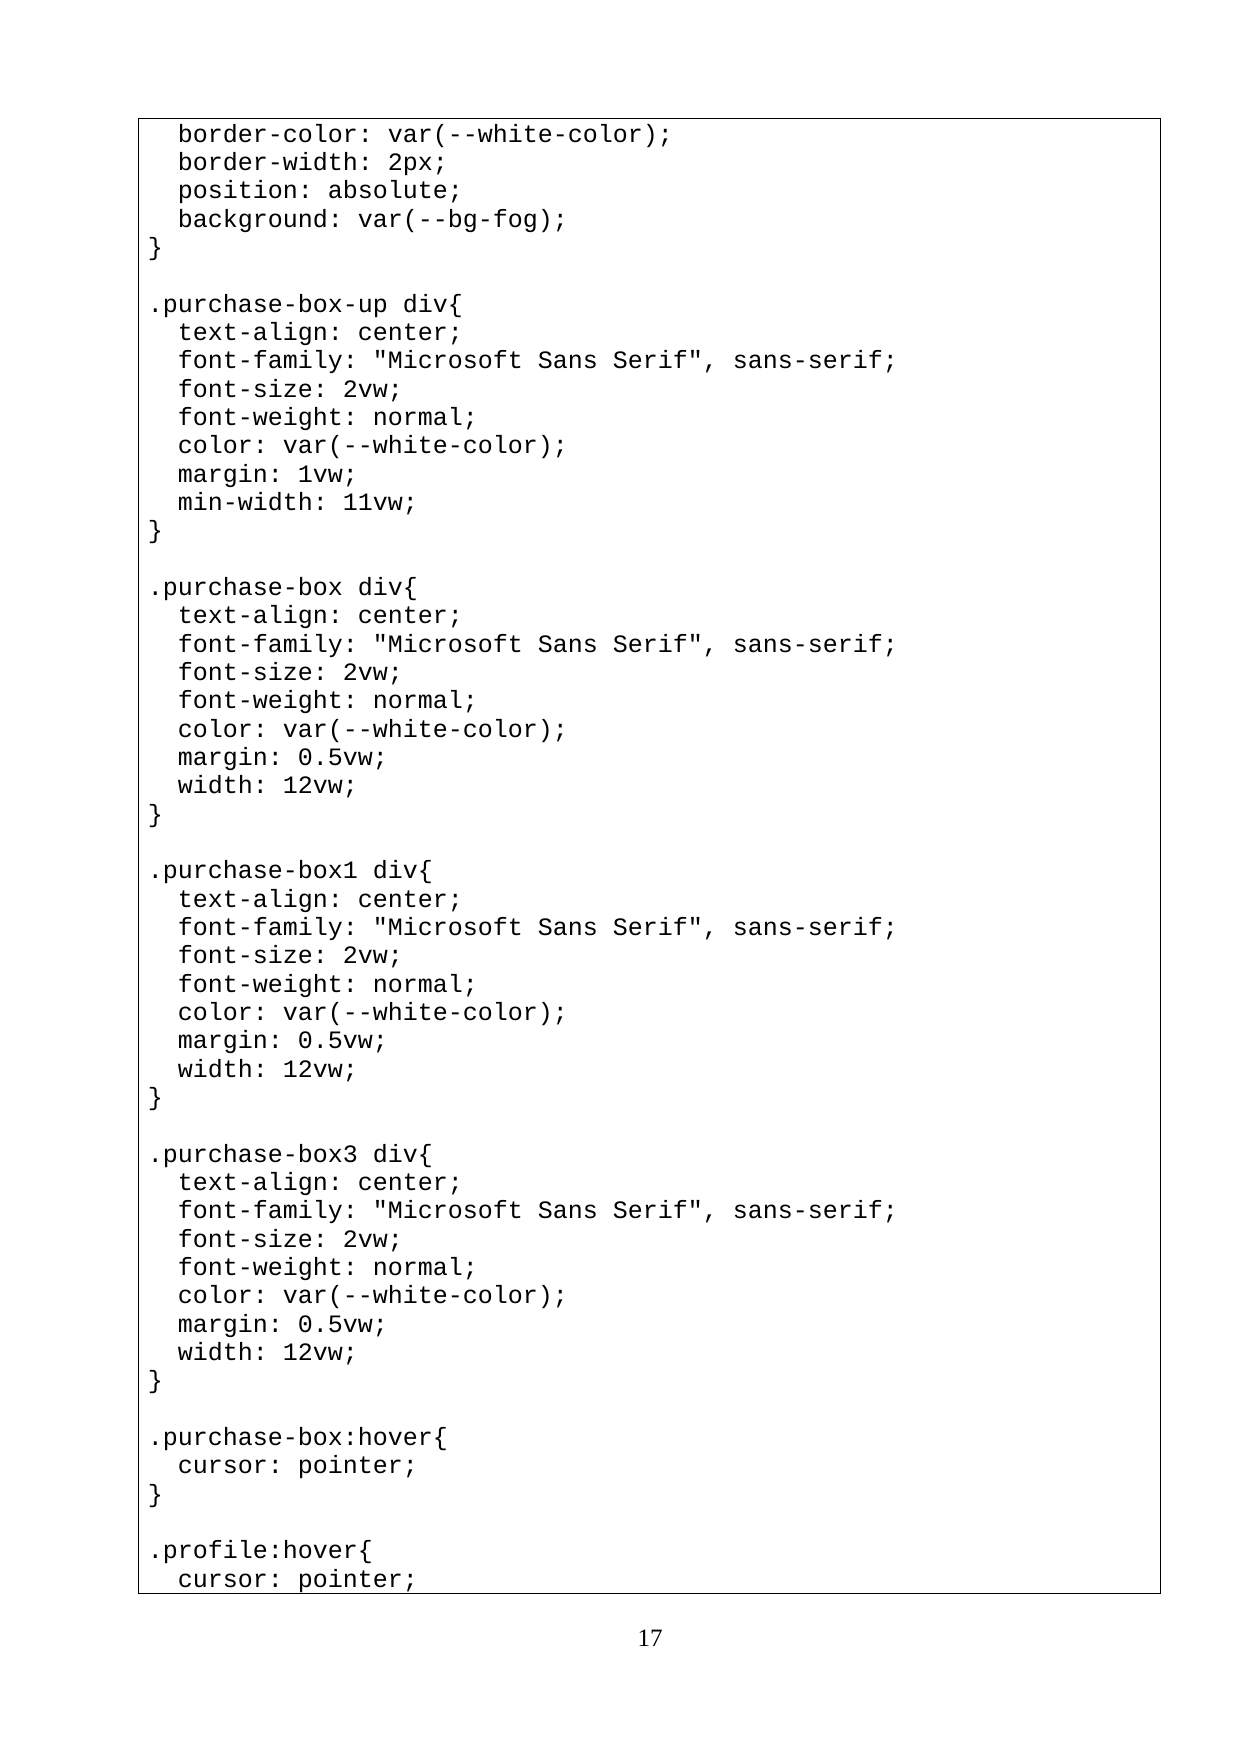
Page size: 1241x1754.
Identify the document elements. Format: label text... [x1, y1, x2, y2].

text .purchase-box3 div{ [148, 1141, 1152, 1169]
text text-align: center; [148, 886, 1152, 914]
text .purchase-box div{ [148, 574, 1152, 603]
text border-color: var(--white-color); [139, 119, 1160, 149]
text font-family: "Microsoft Sans Serif", sans-serif; [148, 914, 1152, 943]
text font-size: 2vw; [148, 943, 1152, 971]
text font-weight: normal; [148, 971, 1152, 999]
text font-family: "Microsoft Sans Serif", sans-serif; [148, 631, 1152, 659]
text } [148, 801, 1152, 829]
text } [148, 1368, 1152, 1396]
text margin: 0.5vw; [148, 744, 1152, 773]
text text-align: center; [148, 319, 1152, 348]
text background: var(--bg-fog); [148, 206, 1152, 234]
text .purchase-box-up div{ [148, 291, 1152, 319]
text .purchase-box1 div{ [148, 858, 1152, 886]
text font-family: "Microsoft Sans Serif", sans-serif; [148, 348, 1152, 376]
text font-size: 2vw; [148, 376, 1152, 404]
text width: 12vw; [148, 1056, 1152, 1084]
text font-weight: normal; [148, 688, 1152, 716]
text font-weight: normal; [148, 1254, 1152, 1283]
text } [148, 518, 1152, 546]
text width: 12vw; [148, 1339, 1152, 1368]
text } [148, 234, 1152, 263]
text min-width: 11vw; [148, 489, 1152, 518]
text color: var(--white-color); [148, 999, 1152, 1028]
text .profile:hover{ [148, 1538, 1152, 1566]
text cursor: pointer; [148, 1566, 1152, 1593]
text .purchase-box:hover{ [148, 1424, 1152, 1453]
text color: var(--white-color); [148, 1283, 1152, 1311]
text border-width: 2px; [148, 149, 1152, 178]
text font-family: "Microsoft Sans Serif", sans-serif; [148, 1198, 1152, 1226]
text position: absolute; [148, 178, 1152, 206]
text margin: 0.5vw; [148, 1311, 1152, 1339]
text margin: 1vw; [148, 461, 1152, 489]
text font-size: 2vw; [148, 1226, 1152, 1254]
text text-align: center; [148, 1169, 1152, 1198]
text color: var(--white-color); [148, 716, 1152, 744]
text width: 12vw; [148, 773, 1152, 801]
text font-size: 2vw; [148, 659, 1152, 688]
text cursor: pointer; [148, 1453, 1152, 1481]
text } [148, 1084, 1152, 1113]
text text-align: center; [148, 603, 1152, 631]
text font-weight: normal; [148, 404, 1152, 433]
text color: var(--white-color); [148, 433, 1152, 461]
text } [148, 1481, 1152, 1509]
text margin: 0.5vw; [148, 1028, 1152, 1056]
